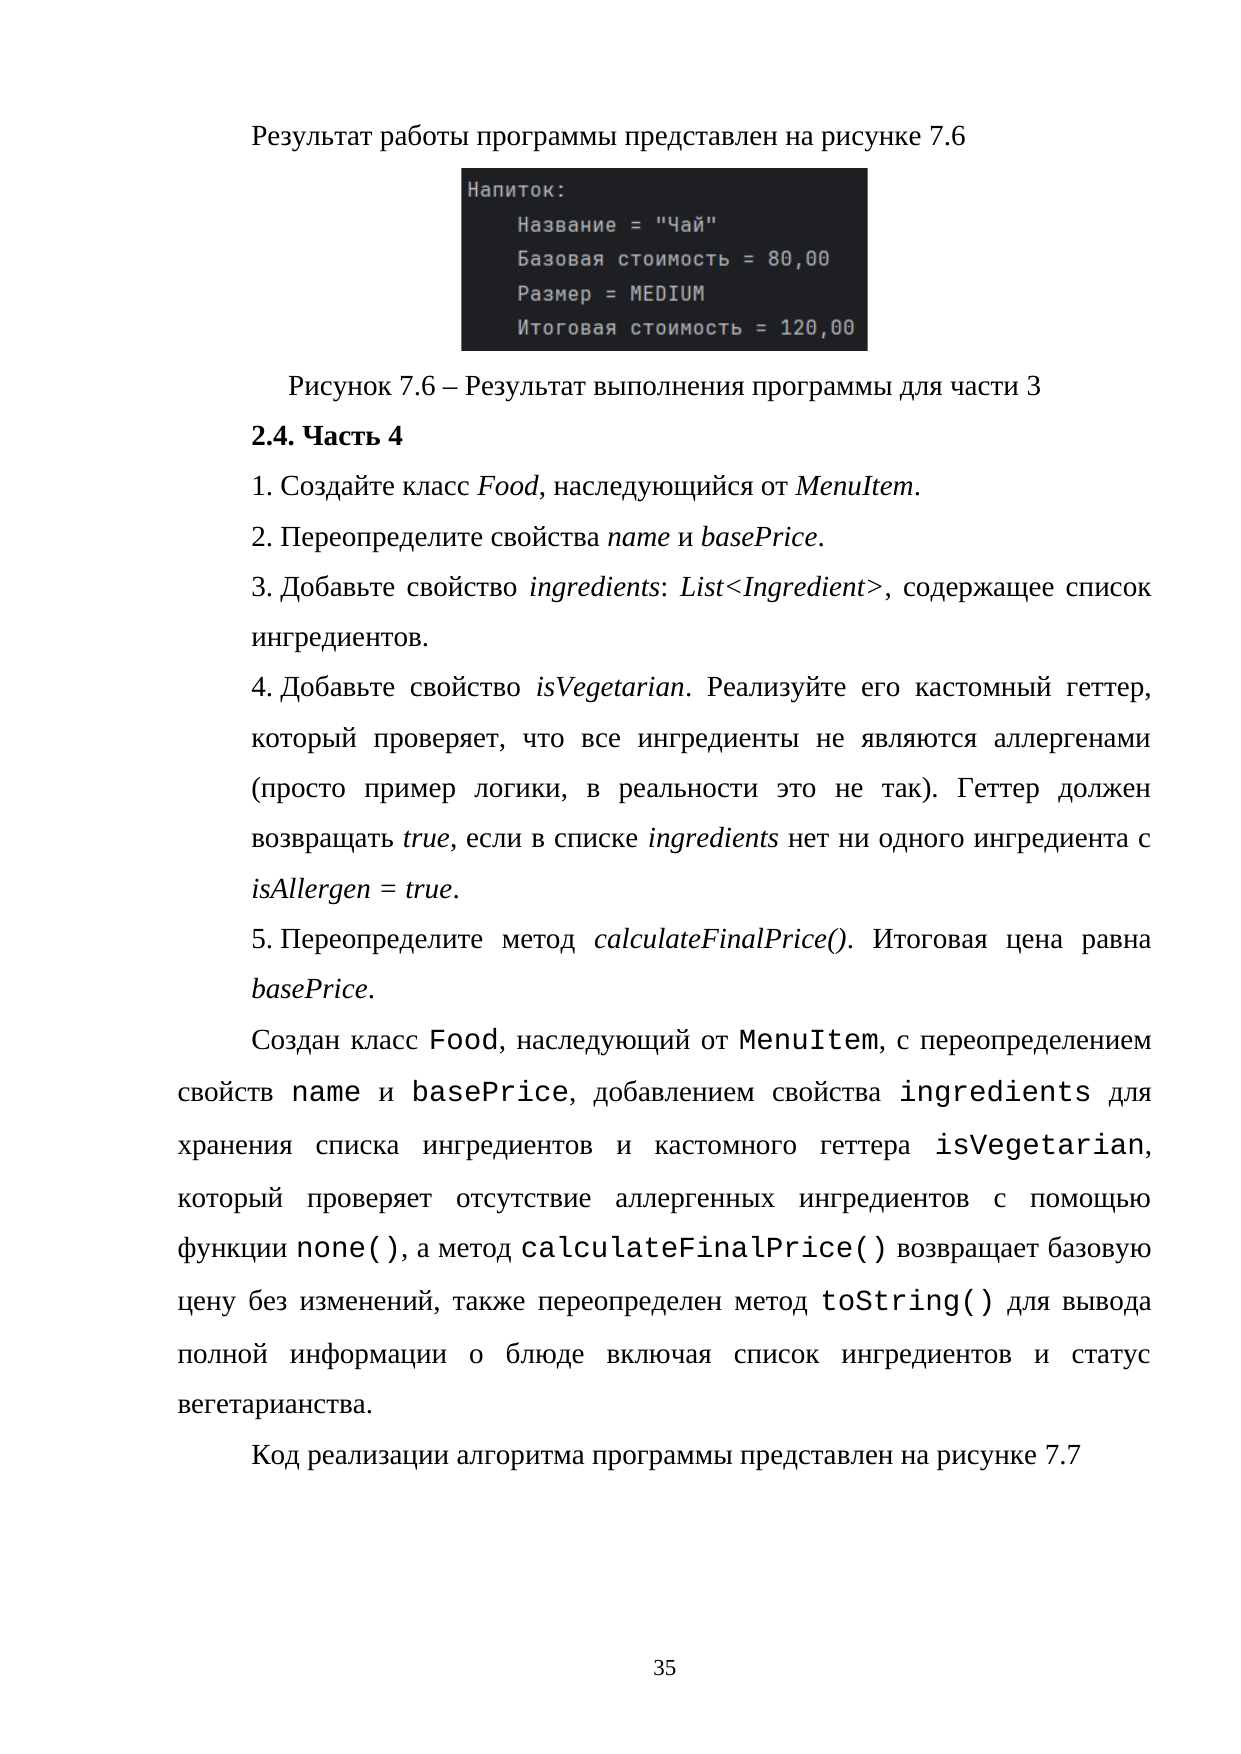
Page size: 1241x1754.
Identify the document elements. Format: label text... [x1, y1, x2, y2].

subtitle Часть 4 [177, 418, 1152, 452]
list Создайте класс Food, наследующийся от MenuItem. [251, 468, 1152, 502]
list Добавьте свойство isVegetarian. Реализуйте его кастомный геттер, который проверяет, что все ингредиенты не являются аллергенами (просто пример логики, в реальности это не так). Геттер должен возвращать true, если в списке ingredients нет ни одного ингредиента с isAllergen = true. [251, 669, 1152, 904]
text Рисунок 7.6 – Результат выполнения программы для части 3 [177, 368, 1152, 401]
text Создан класс Food, наследующий от MenuItem, с переопределением свойств name и basePrice, добавлением свойства ingredients для хранения списка ингредиентов и кастомного геттера isVegetarian, который проверяет отсутствие аллергенных ингредиентов с помощью функции none(), а метод calculateFinalPrice() возвращает базовую цену без изменений, также переопределен метод toString() для вывода полной информации о блюде включая список ингредиентов и статус вегетарианства. [177, 1022, 1152, 1420]
list Переопределите свойства name и basePrice. [251, 519, 1152, 552]
list Переопределите метод calculateFinalPrice(). Итоговая цена равна basePrice. [251, 921, 1152, 1005]
picture [461, 168, 868, 351]
list Добавьте свойство ingredients: List<Ingredient>, содержащее список ингредиентов. [251, 569, 1152, 653]
text Результат работы программы представлен на рисунке 7.6 [177, 118, 1152, 152]
text Код реализации алгоритма программы представлен на рисунке 7.7 [177, 1437, 1152, 1470]
